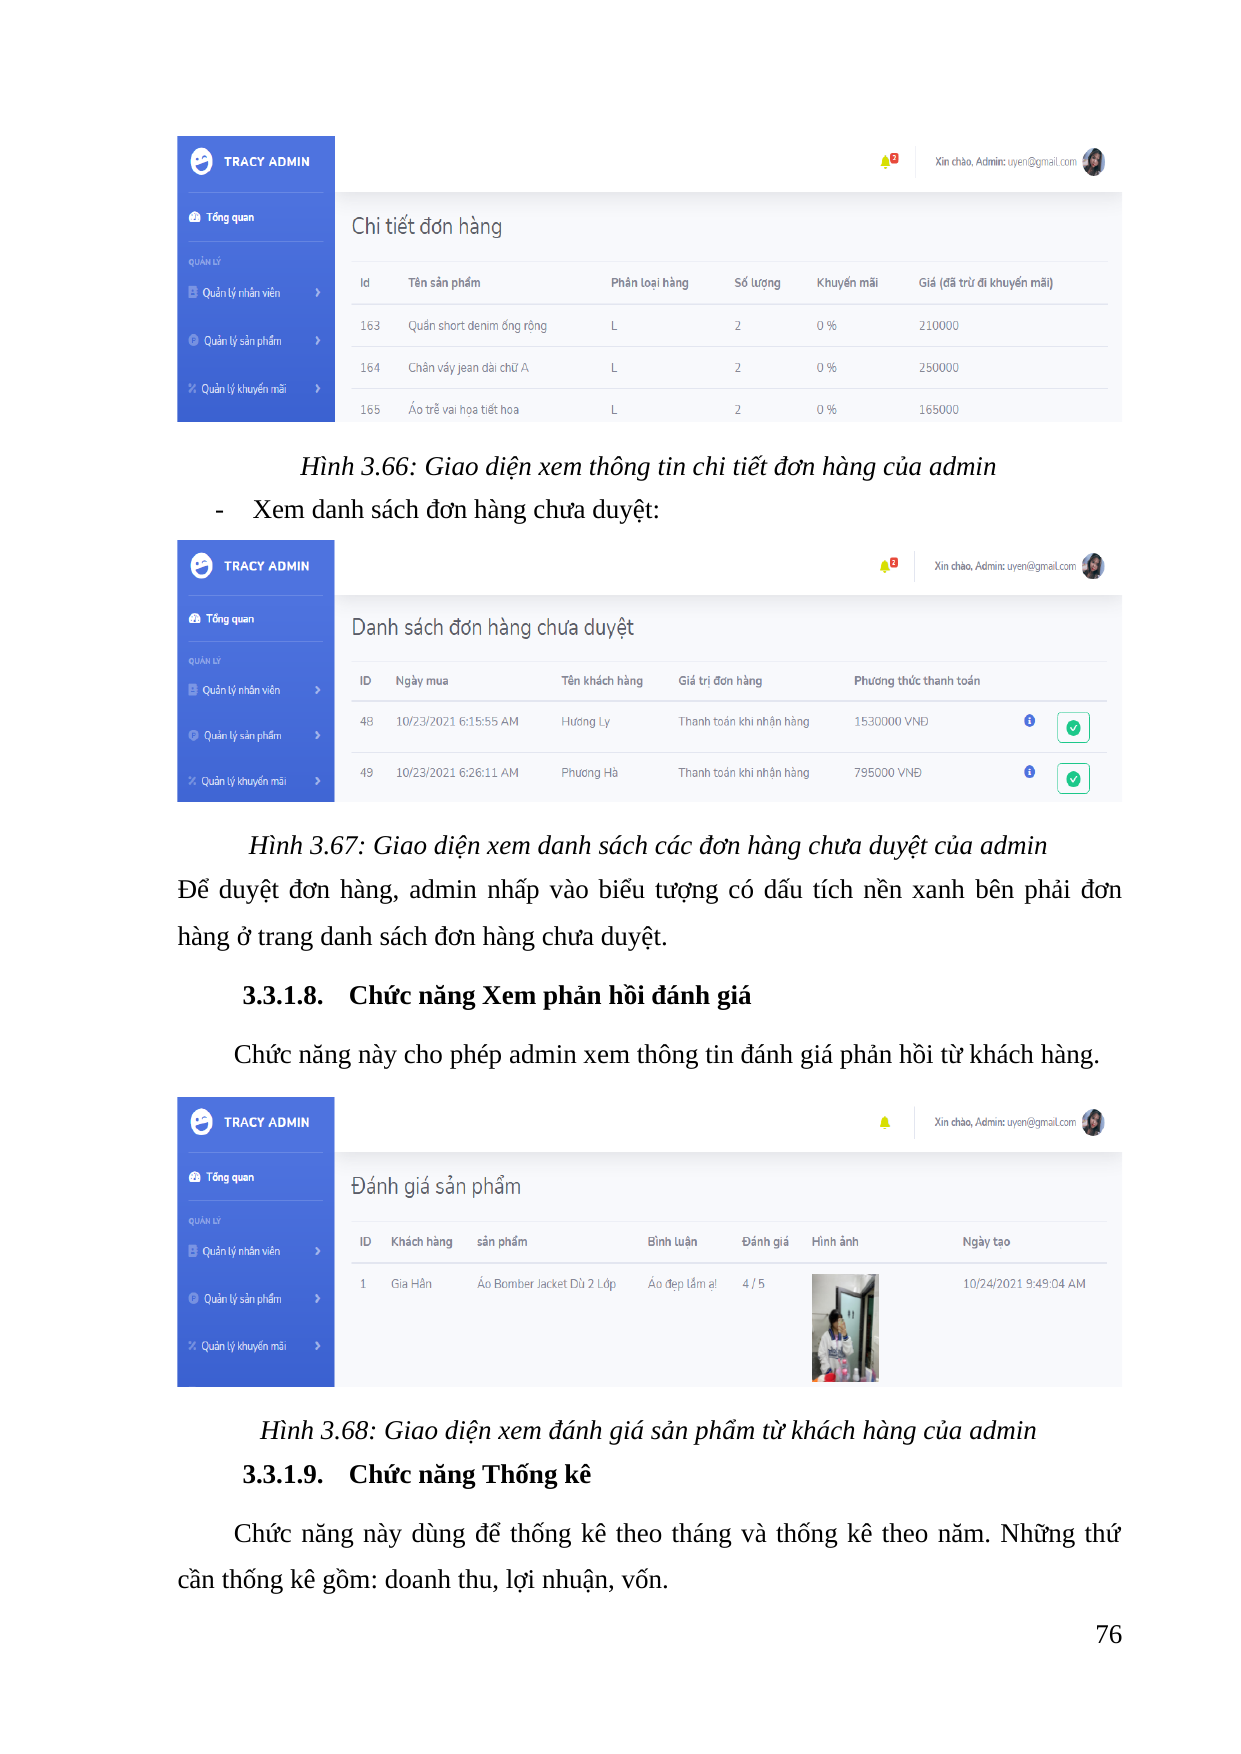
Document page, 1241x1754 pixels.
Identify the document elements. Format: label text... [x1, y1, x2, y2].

subtitle Chức năng Xem phản hồi đánh giá [242, 979, 1122, 1010]
text Chức năng này cho phép admin xem thông tin đánh giá phản hồi từ khách hàng. [177, 1038, 1122, 1069]
list Xem danh sách đơn hàng chưa duyệt: [215, 494, 1122, 525]
picture [177, 136, 1123, 422]
picture [177, 1097, 1123, 1387]
picture [177, 540, 1123, 802]
text Chức năng này dùng để thống kê theo tháng và thống kê theo năm. Những thứ cần thống kê gồm: doanh thu, lợi nhuận, vốn. [177, 1517, 1122, 1595]
text Để duyệt đơn hàng, admin nhấp vào biểu tượng có dấu tích nền xanh bên phải đơn hàng ở trang danh sách đơn hàng chưa duyệt. [177, 873, 1122, 951]
subtitle Chức năng Thống kê [242, 1458, 1122, 1489]
